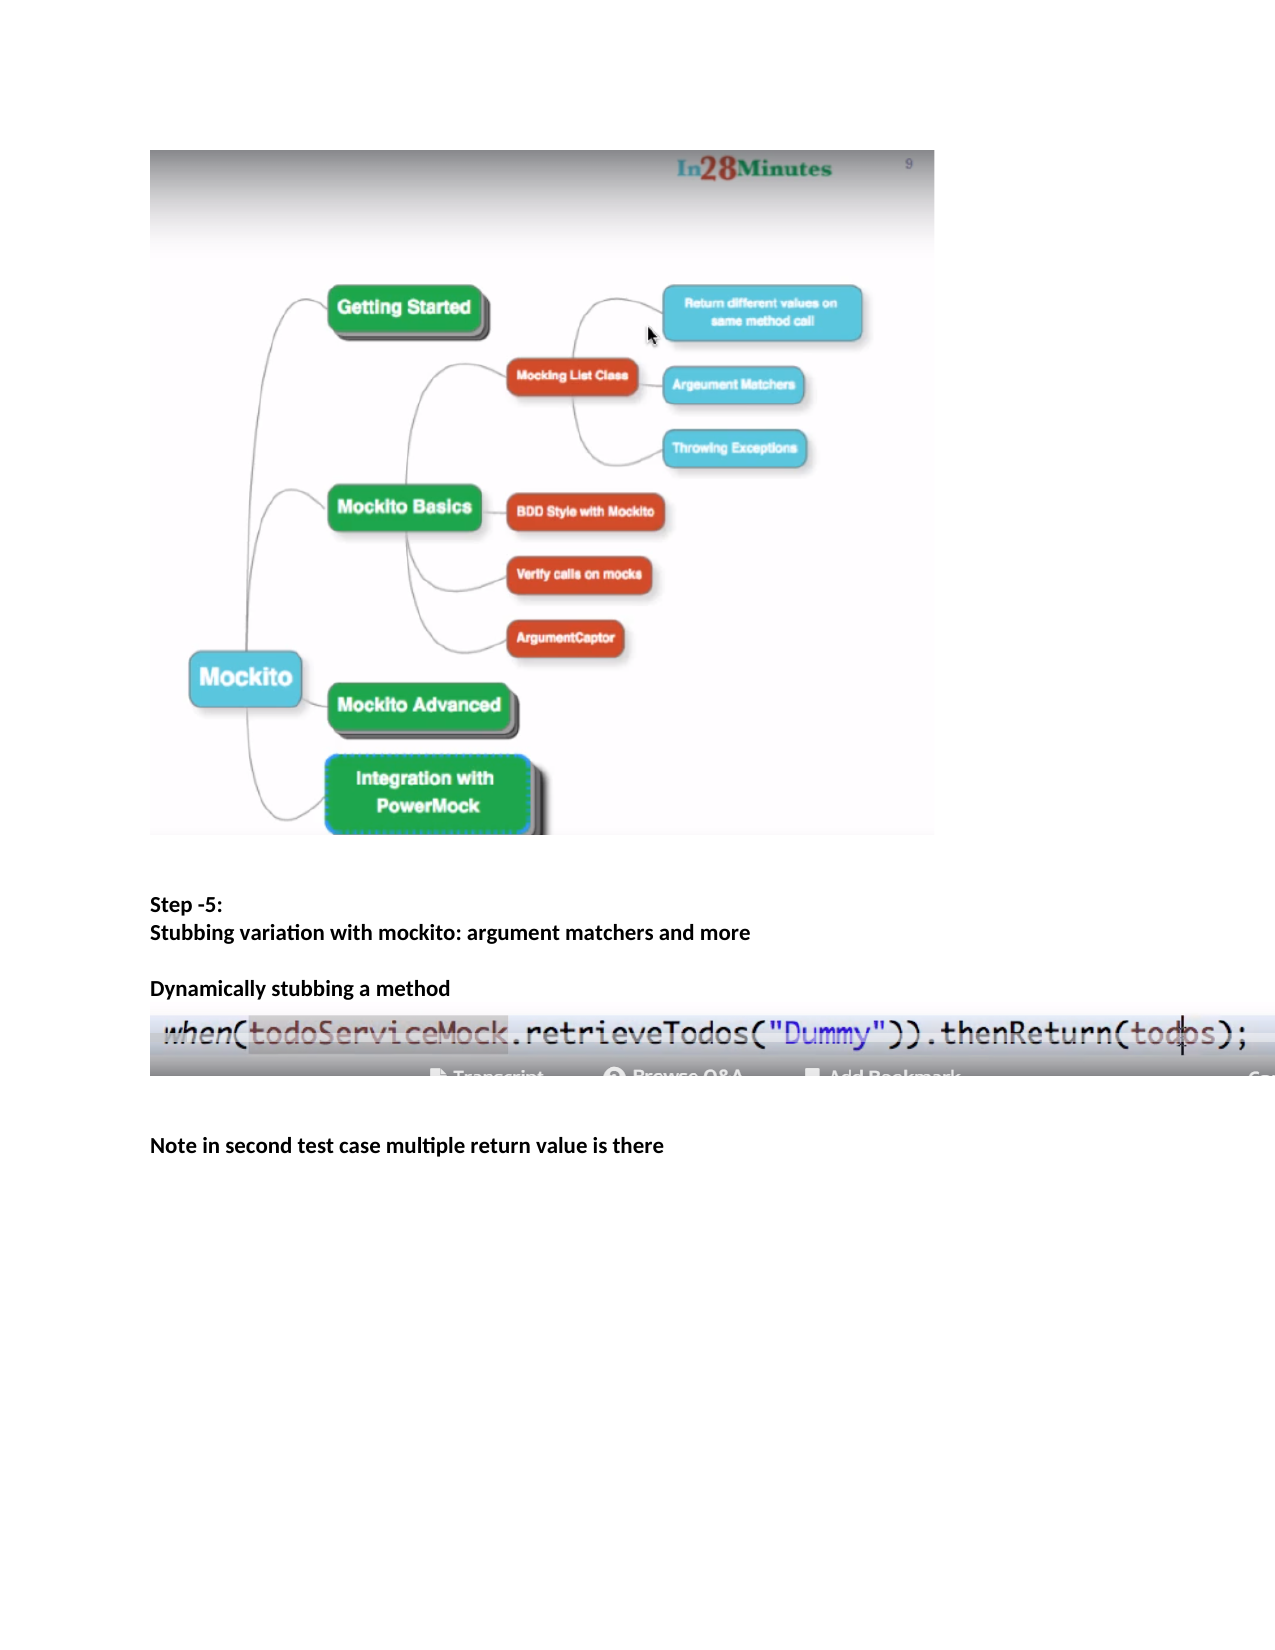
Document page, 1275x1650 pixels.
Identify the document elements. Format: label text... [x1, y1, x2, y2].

text Dynamically stubbing a method [150, 974, 1125, 1002]
text Note in second test case multiple return value is there [150, 1131, 1125, 1159]
picture [150, 150, 935, 835]
picture [150, 1002, 1275, 1076]
text Step -5: [150, 890, 1125, 918]
text Stubbing variation with mockito: argument matchers and more [150, 918, 1125, 946]
